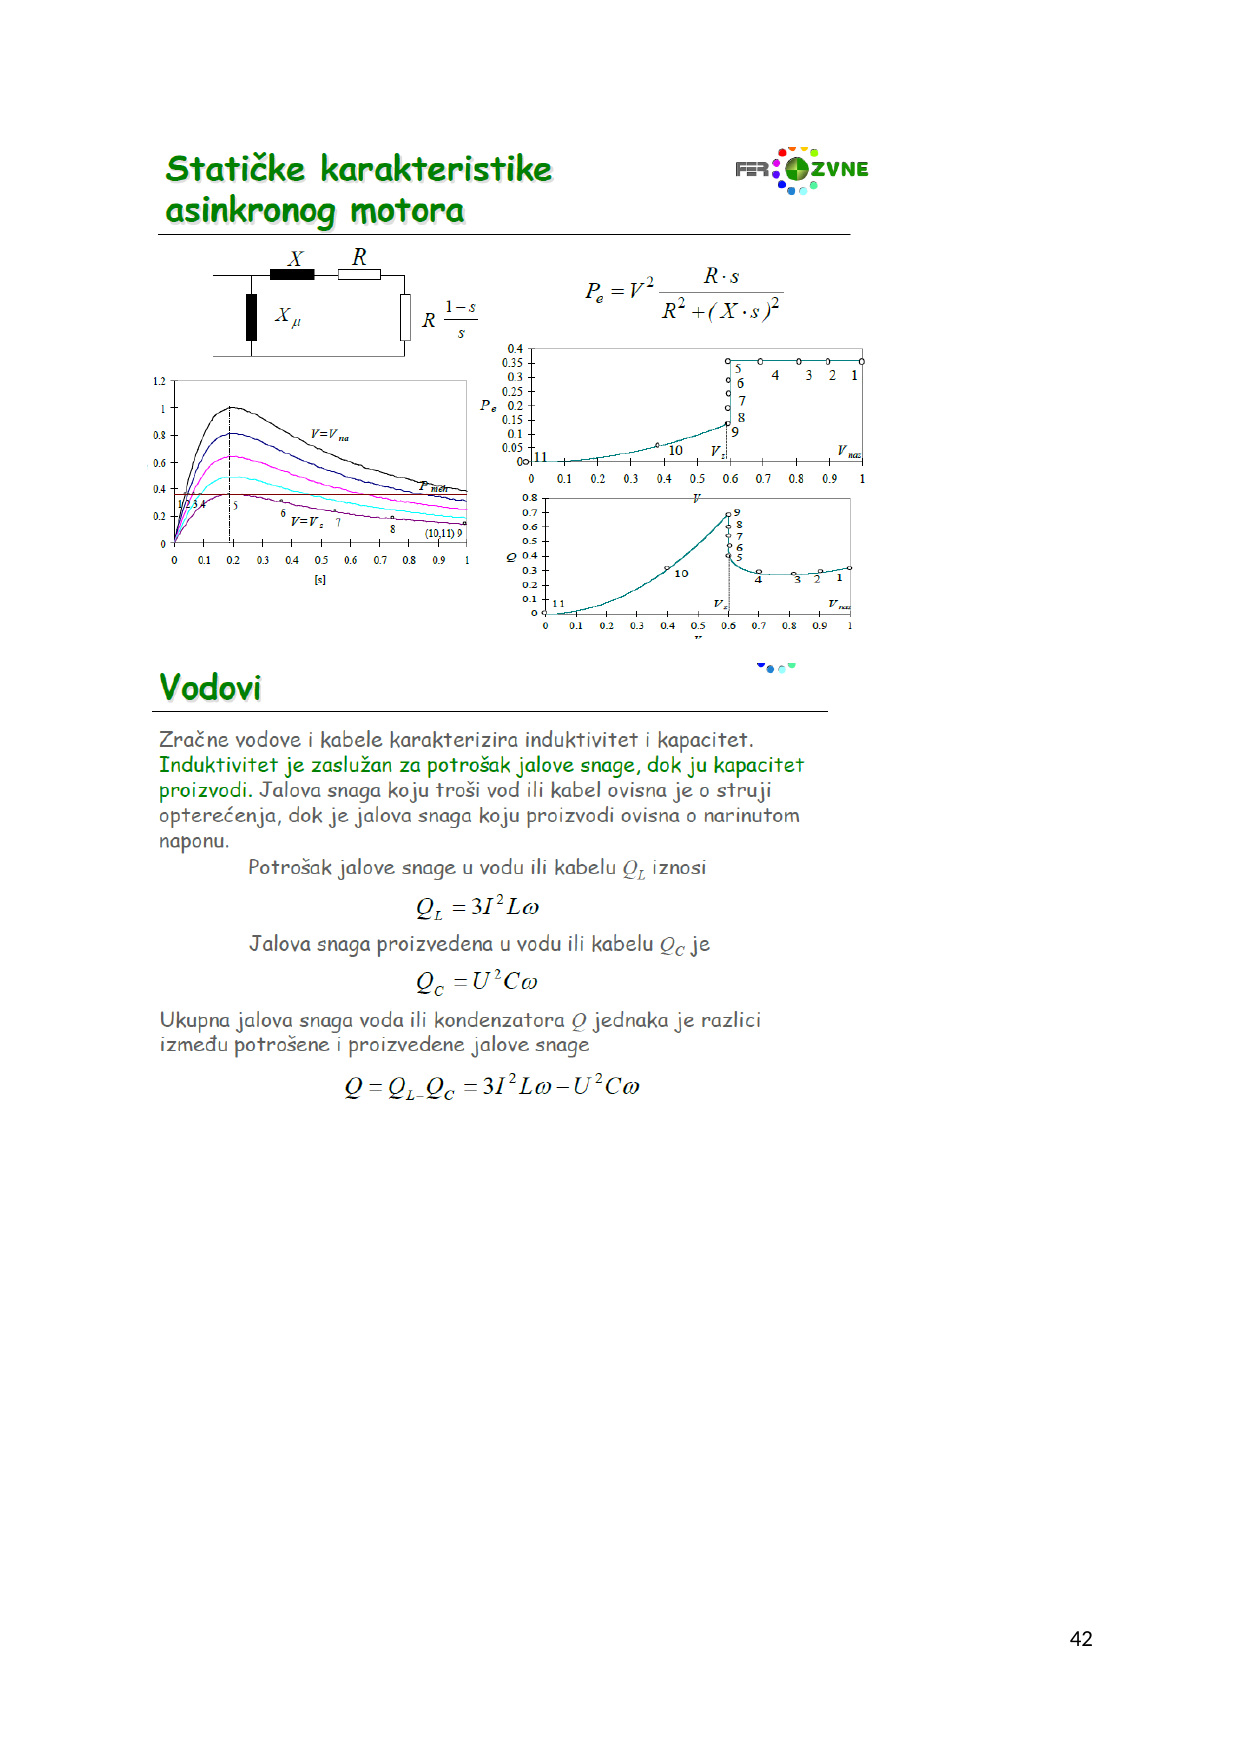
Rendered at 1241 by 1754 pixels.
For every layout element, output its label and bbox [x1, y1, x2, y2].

picture [147, 663, 832, 1110]
picture [147, 147, 875, 639]
